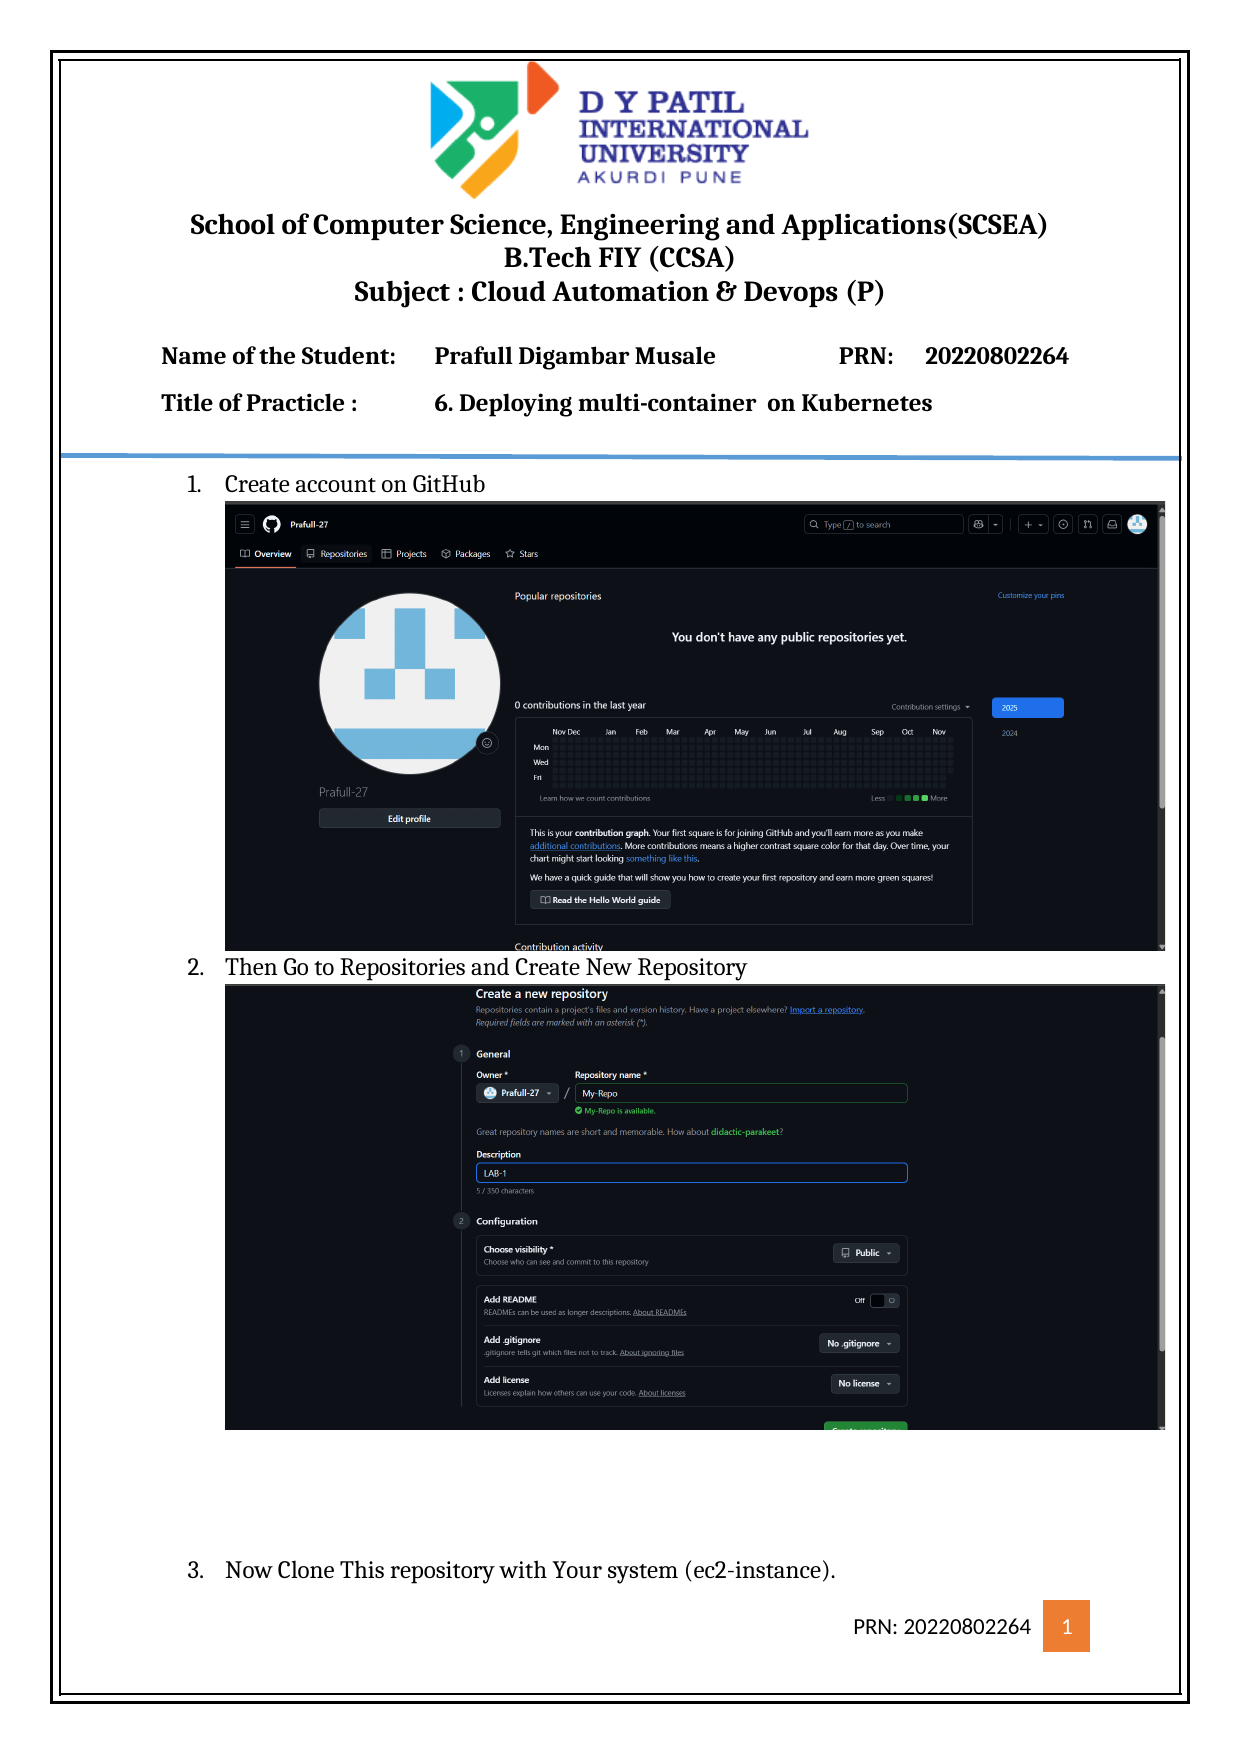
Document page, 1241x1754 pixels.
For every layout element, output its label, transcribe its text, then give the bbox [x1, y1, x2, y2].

list Create account on GitHub [187, 470, 1090, 499]
picture [225, 984, 1166, 1430]
list Now Clone This repository with Your system (ec2-instance). [187, 1556, 1090, 1585]
picture [225, 501, 1166, 951]
list Then Go to Repositories and Create New Repository [187, 953, 1090, 982]
picture [430, 61, 809, 201]
